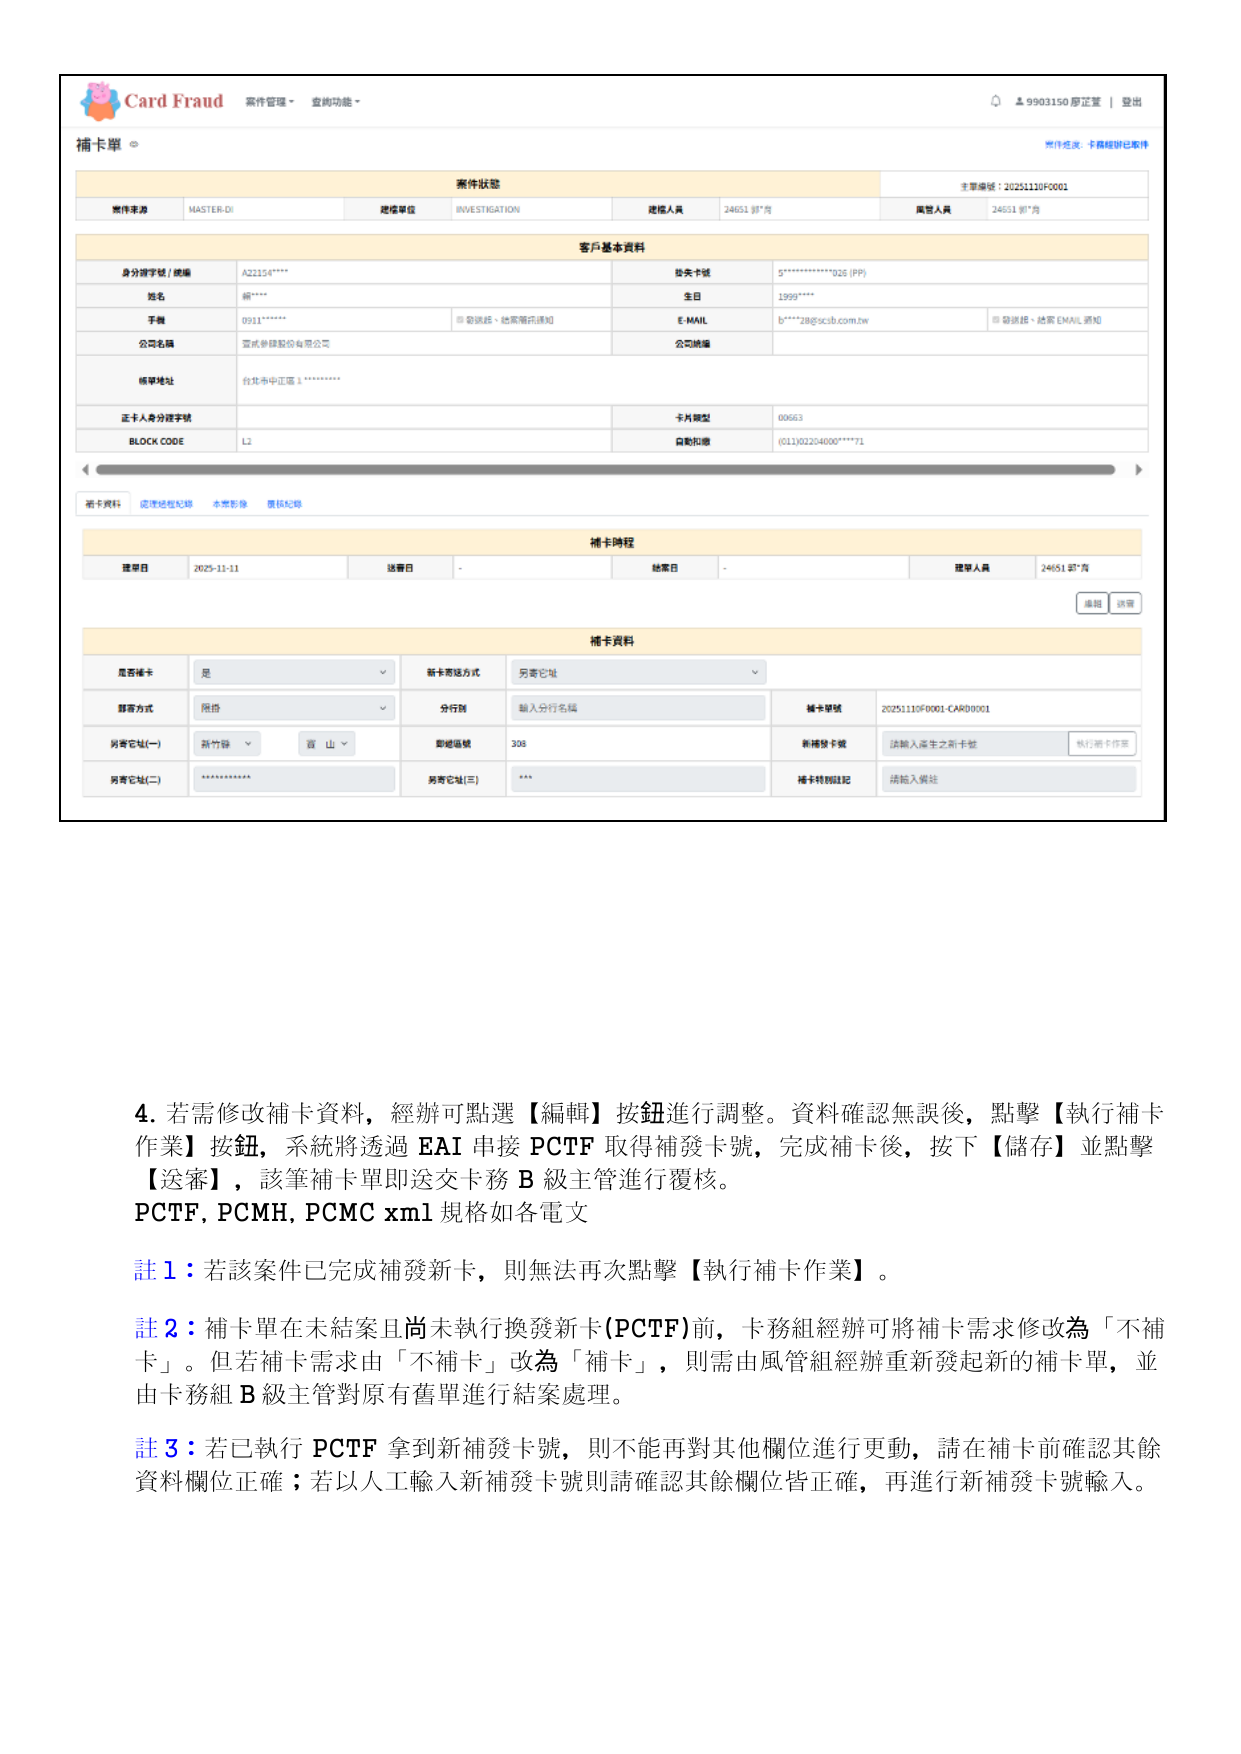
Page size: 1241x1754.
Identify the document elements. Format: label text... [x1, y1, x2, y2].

text 註2：補卡單在未結案且尚未執行換發新卡(PCTF)前，卡務組經辦可將補卡需求修改為「不補卡」。但若補卡需求由「不補卡」改為「補卡」，則需由風管組經辦重新發起新的補卡單，並由卡務組B級主管對原有舊單進行結案處理。 [134, 1312, 1167, 1407]
text 4. 若需修改補卡資料，經辦可點選【編輯】按鈕進行調整。資料確認無誤後，點擊【執行補卡作業】按鈕，系統將透過 EAI 串接 PCTF 取得補發卡號，完成補卡後，按下【儲存】並點擊【送審】，該筆補卡單即送交卡務 B 級主管進行覆核。 [134, 1097, 1167, 1192]
picture [61, 76, 1164, 820]
text PCTF, PCMH, PCMC xml規格如各電文 [134, 1196, 1167, 1225]
text 註3：若已執行 PCTF 拿到新補發卡號，則不能再對其他欄位進行更動，請在補卡前確認其餘資料欄位正確；若以人工輸入新補發卡號則請確認其餘欄位皆正確，再進行新補發卡號輸入。 [134, 1432, 1167, 1494]
text 註1：若該案件已完成補發新卡，則無法再次點擊【執行補卡作業】。 [121, 1254, 1104, 1283]
